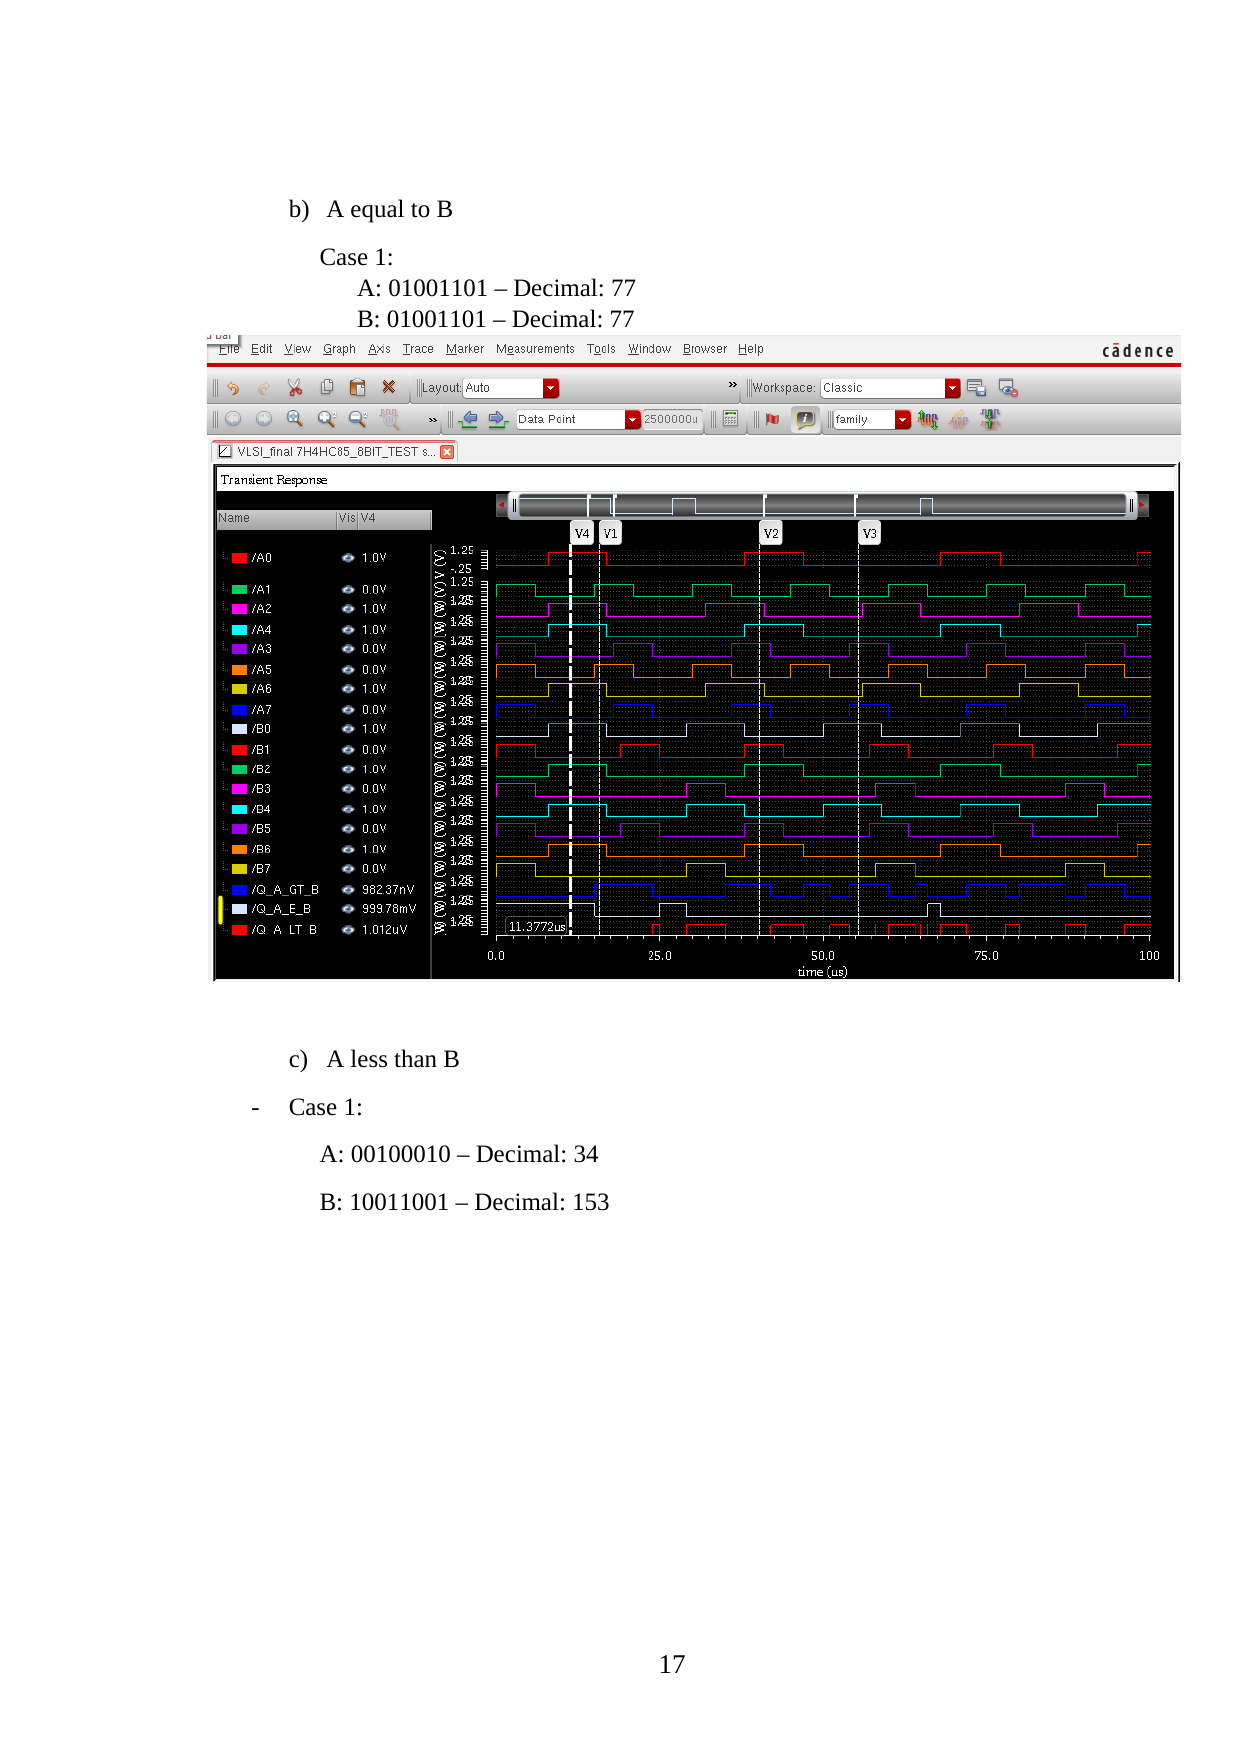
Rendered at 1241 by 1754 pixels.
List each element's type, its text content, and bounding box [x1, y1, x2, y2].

picture [206, 335, 1182, 982]
text A: 01001101 – Decimal: 77 [319, 273, 1092, 302]
list A equal to B [288, 194, 1092, 223]
text A: 00100010 – Decimal: 34 [319, 1139, 1092, 1168]
text Case 1: [319, 242, 1092, 271]
list A less than B [288, 1044, 1092, 1073]
text B: 10011001 – Decimal: 153 [319, 1187, 1092, 1216]
text B: 01001101 – Decimal: 77 [319, 304, 1092, 333]
list Case 1: [251, 1092, 1092, 1120]
